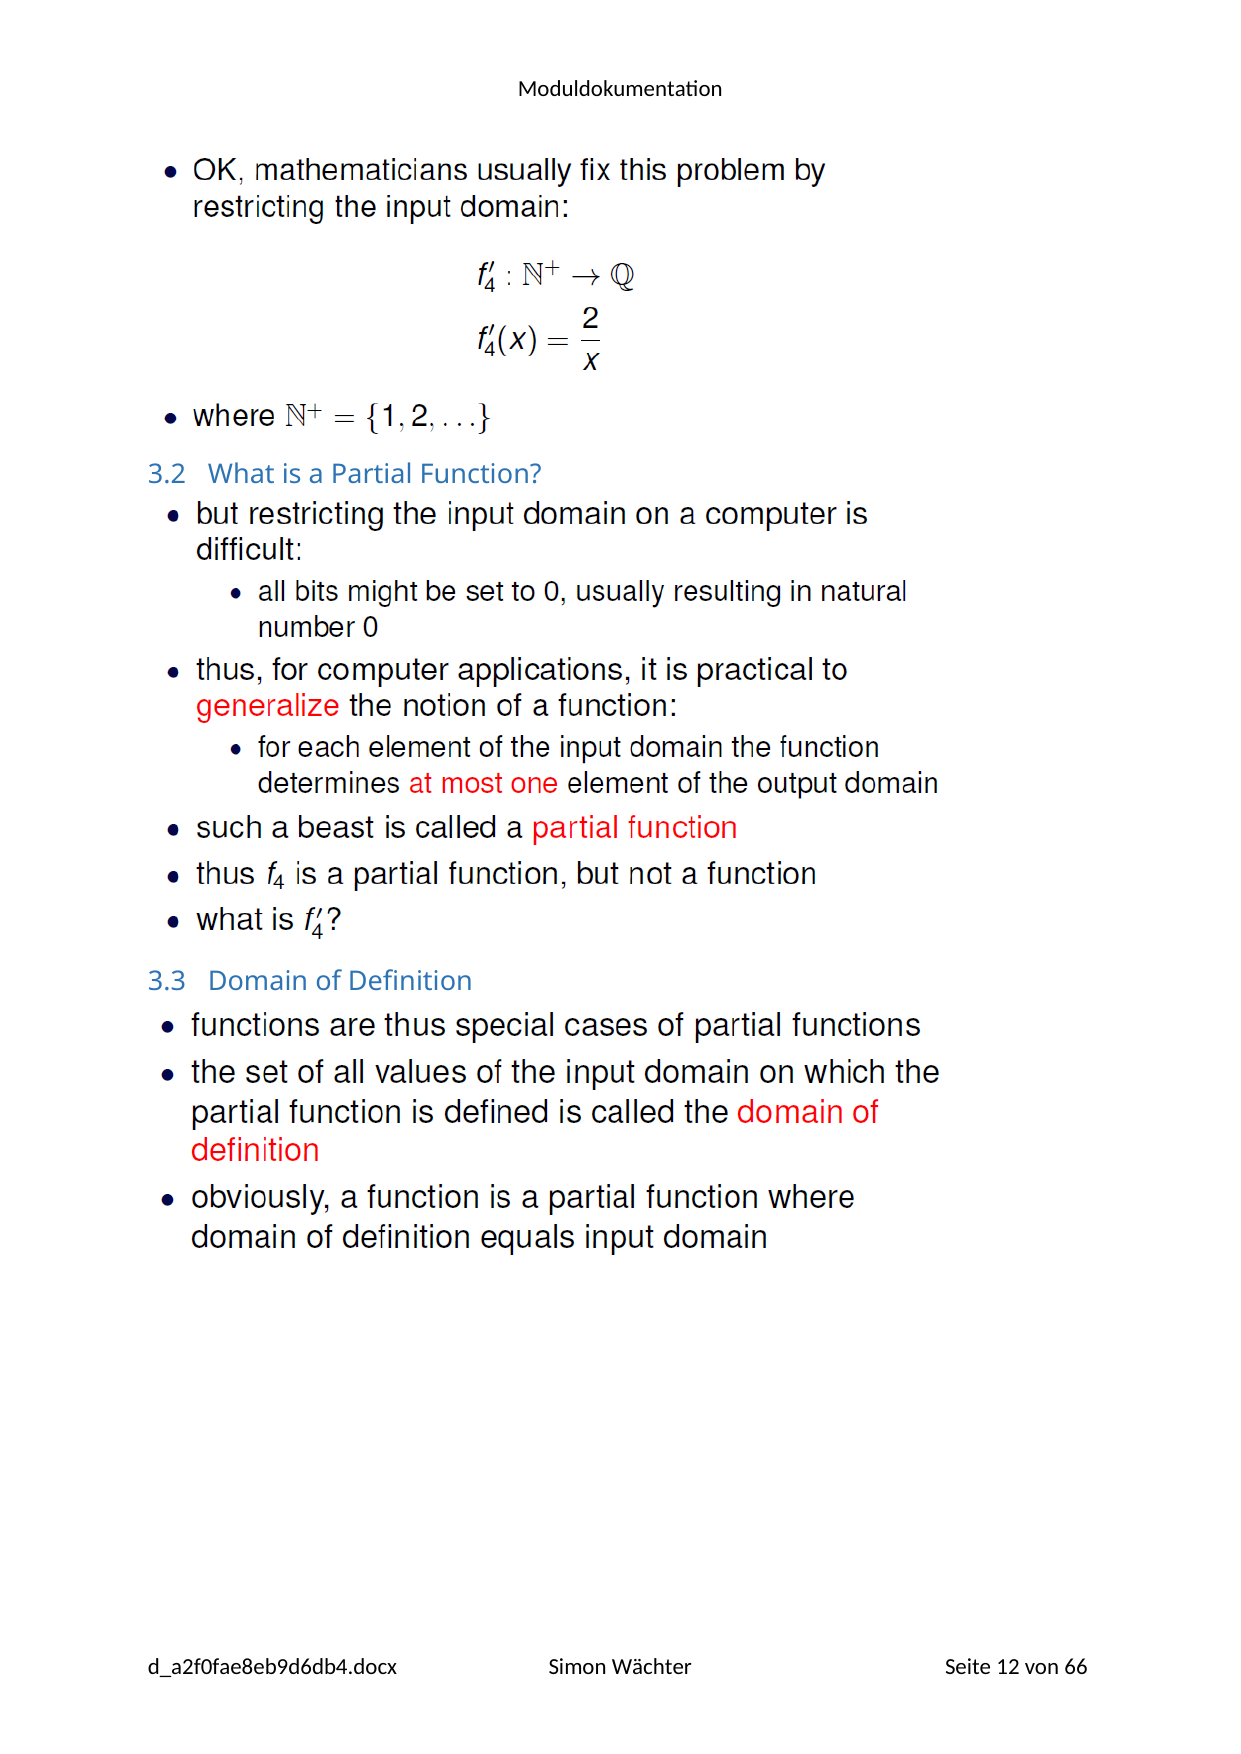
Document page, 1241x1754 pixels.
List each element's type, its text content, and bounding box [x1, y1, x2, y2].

subtitle What is a Partial Function? [148, 455, 1093, 492]
picture [147, 494, 964, 943]
picture [147, 147, 920, 436]
picture [147, 1001, 968, 1270]
subtitle Domain of Definition [148, 962, 1093, 999]
